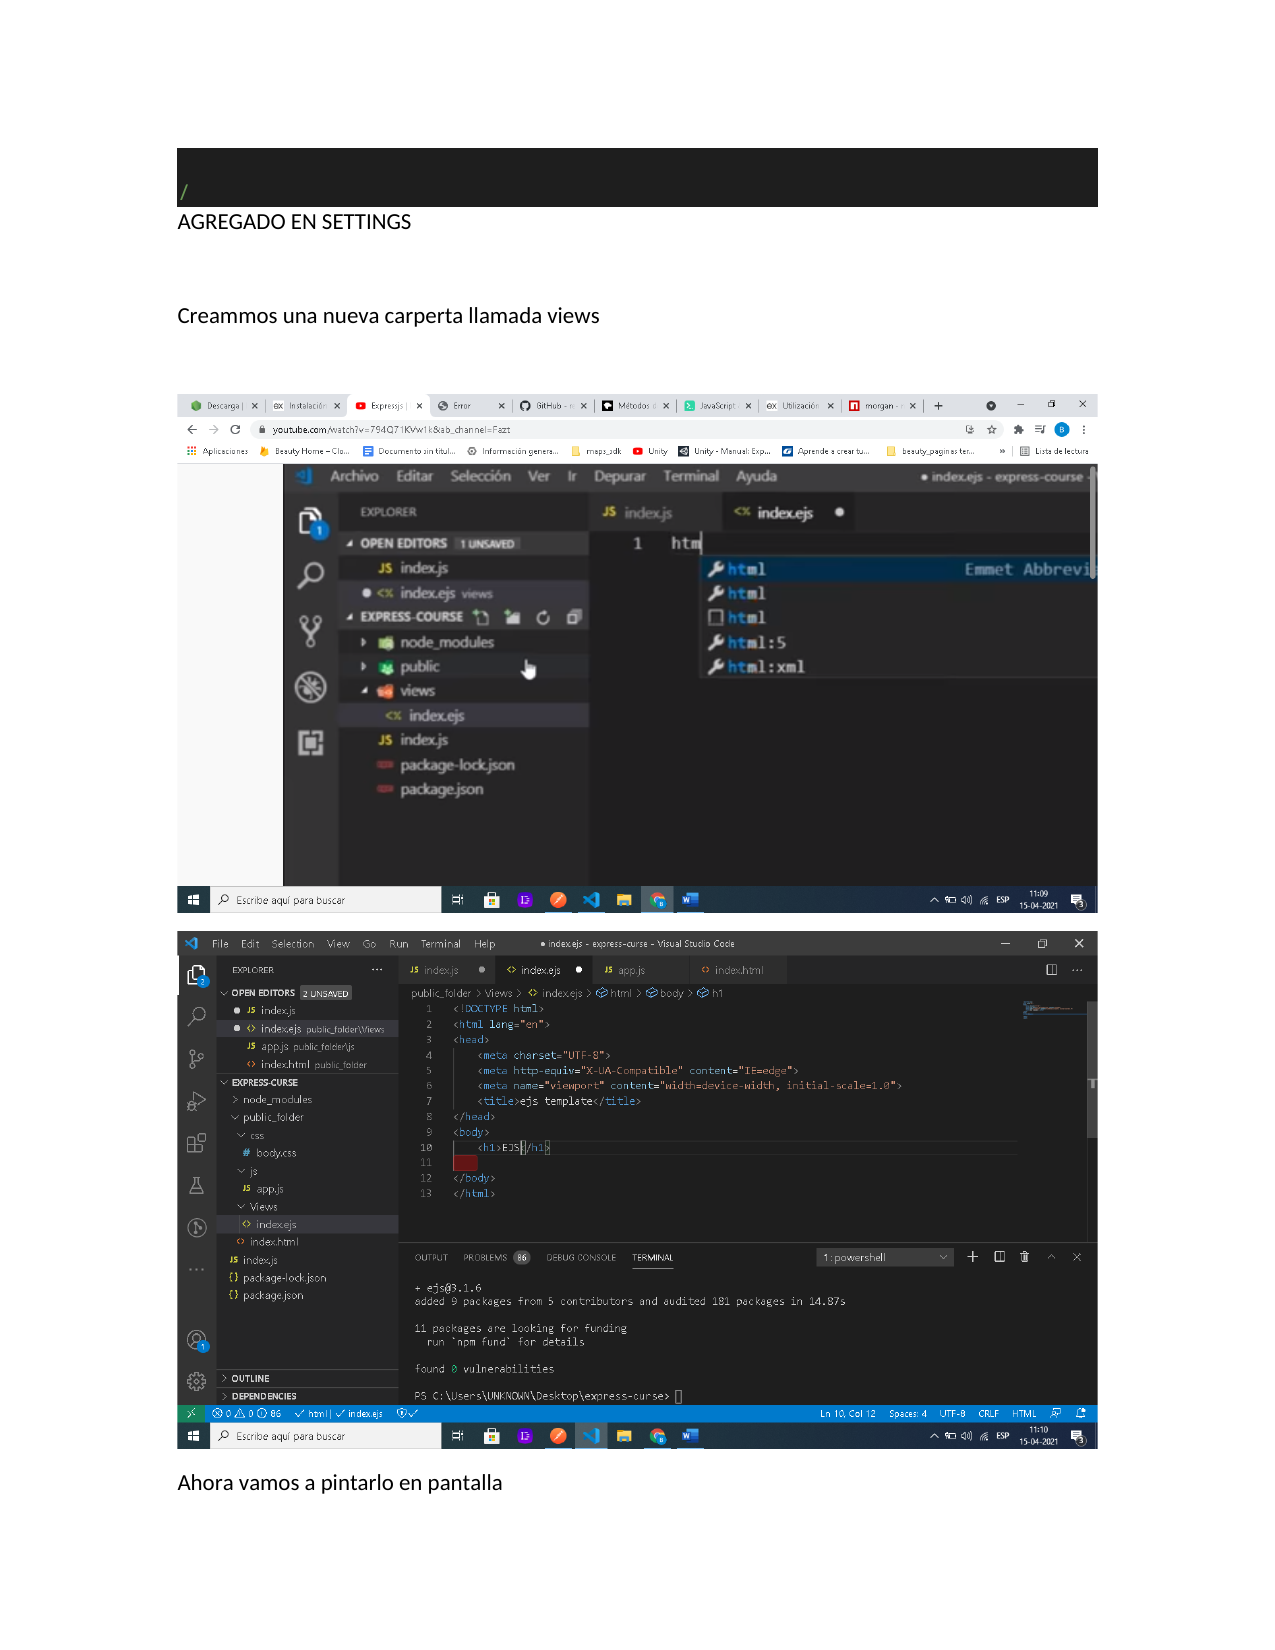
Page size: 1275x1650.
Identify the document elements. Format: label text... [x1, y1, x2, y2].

text AGREGADO EN SETTINGS [177, 207, 1098, 235]
text / [177, 177, 1098, 207]
picture [177, 931, 1098, 1449]
text Creammos una nueva carperta llamada views [177, 301, 1098, 329]
text Ahora vamos a pintarlo en pantalla [177, 1468, 1098, 1496]
picture [177, 394, 1098, 913]
